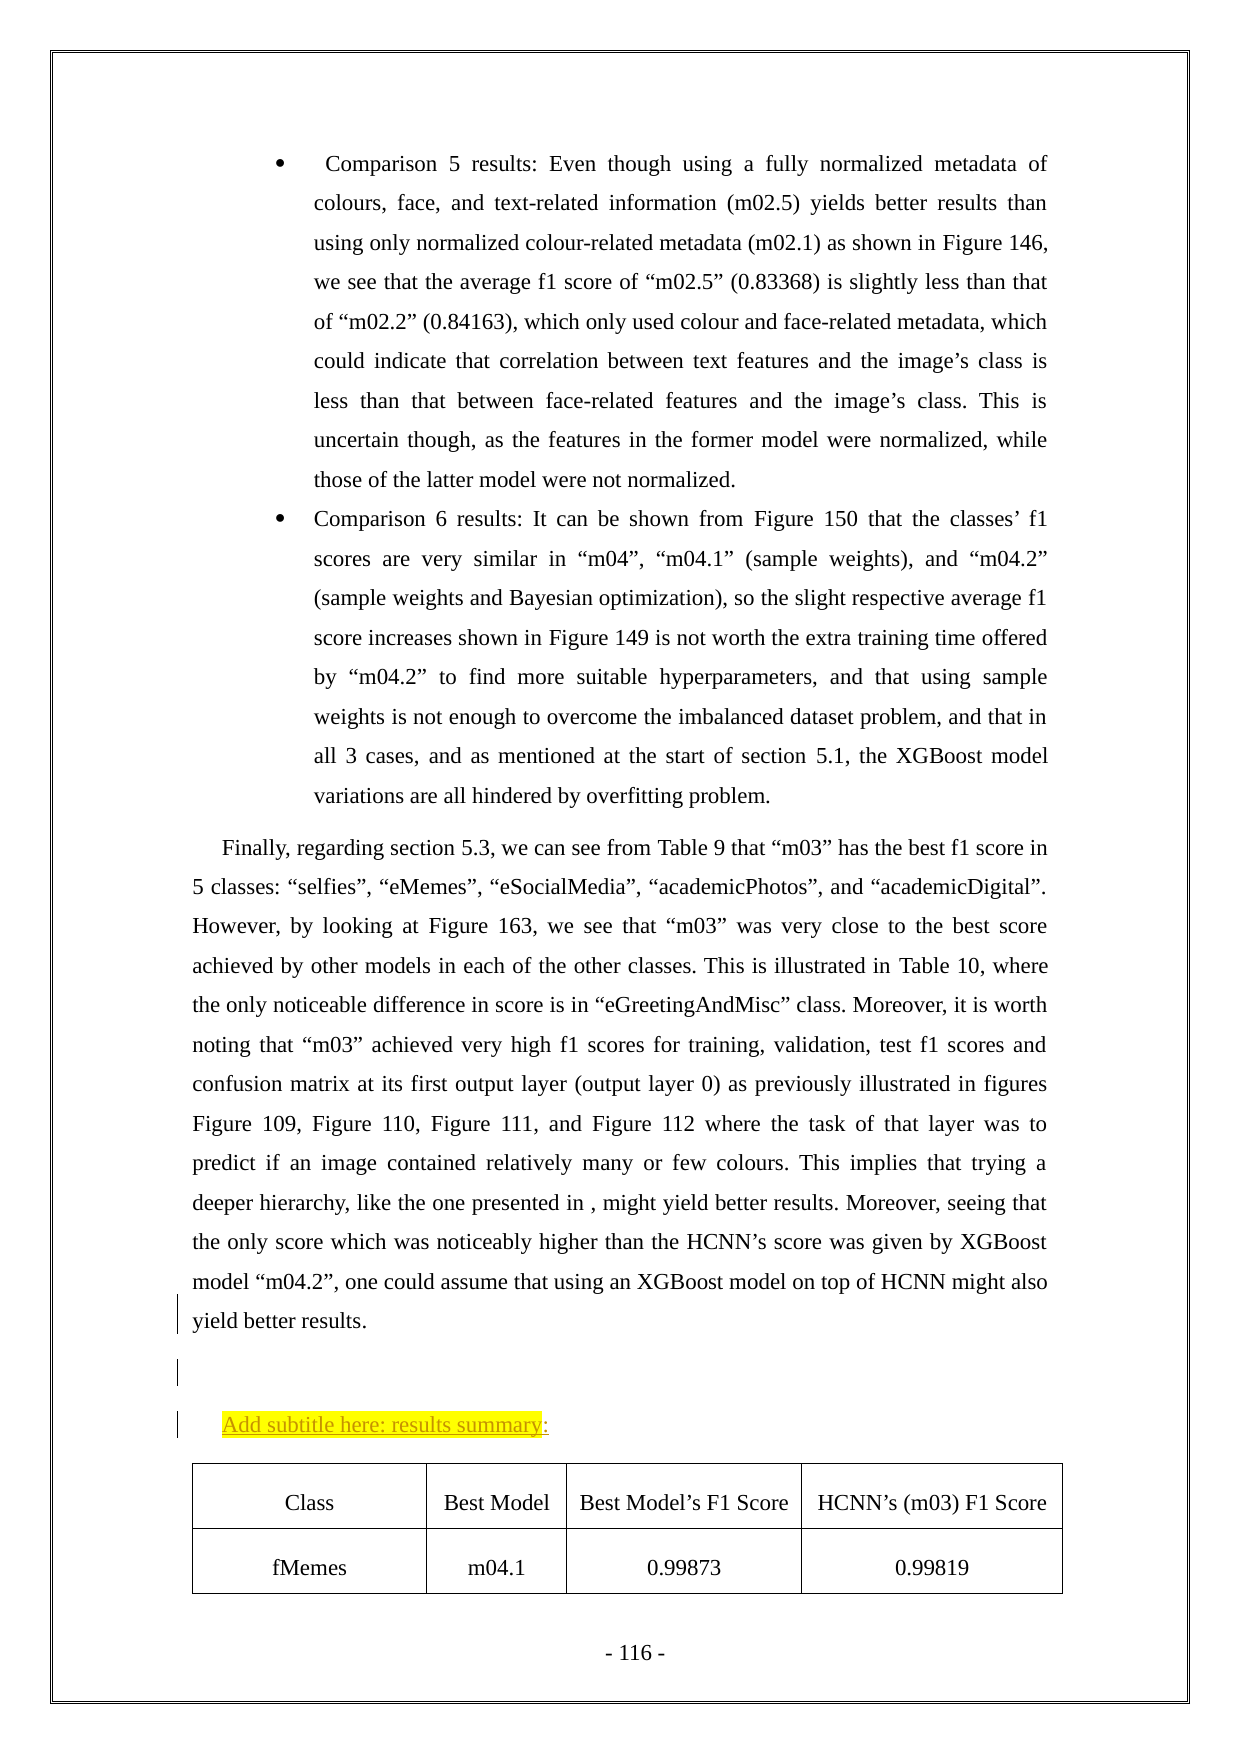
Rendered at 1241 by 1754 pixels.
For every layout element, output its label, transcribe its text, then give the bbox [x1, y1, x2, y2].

list Comparison 5 results: Even though using a fully normalized metadata of colours, face, and text-related information (m02.5) yields better results than using only normalized colour-related metadata (m02.1) as shown in Figure 146, we see that the average f1 score of “m02.5” (0.83368) is slightly less than that of “m02.2” (0.84163), which only used colour and face-related metadata, which could indicate that correlation between text features and the image’s class is less than that between face-related features and the image’s class. This is uncertain though, as the features in the former model were normalized, while those of the latter model were not normalized. [276, 150, 1048, 492]
list Comparison 6 results: It can be shown from Figure 150 that the classes’ f1 scores are very similar in “m04”, “m04.1” (sample weights), and “m04.2” (sample weights and Bayesian optimization), so the slight respective average f1 score increases shown in Figure 149 is not worth the extra training time offered by “m04.2” to find more suitable hyperparameters, and that using sample weights is not enough to overcome the imbalanced dataset problem, and that in all 3 cases, and as mentioned at the start of section ‎5.1, the XGBoost model variations are all hindered by overfitting problem. [276, 505, 1048, 808]
table_cell fMemes [193, 1529, 426, 1593]
table_header Best Model [427, 1464, 566, 1528]
table_cell 0.99873 [567, 1529, 801, 1593]
table_header Best Model’s F1 Score [567, 1464, 801, 1528]
text Finally, regarding section ‎5.3, we can see from Table 9 that “m03” has the best f1 score in 5 classes: “selfies”, “eMemes”, “eSocialMedia”, “academicPhotos”, and “academicDigital”. However, by looking at Figure 163, we see that “m03” was very close to the best score achieved by other models in each of the other classes. This is illustrated in Table 10, where the only noticeable difference in score is in “eGreetingAndMisc” class. Moreover, it is worth noting that “m03” achieved very high f1 scores for training, validation, test f1 scores and confusion matrix at its first output layer (output layer 0) as previously illustrated in figures Figure 109, Figure 110, Figure 111, and Figure 112 where the task of that layer was to predict if an image contained relatively many or few colours. This implies that trying a deeper hierarchy, like the one presented in , might yield better results. Moreover, seeing that the only score which was noticeably higher than the HCNN’s score was given by XGBoost model “m04.2”, one could assume that using an XGBoost model on top of HCNN might also yield better results. [192, 834, 1048, 1334]
table_cell m04.1 [427, 1529, 566, 1593]
table_header Class [193, 1464, 426, 1528]
table_cell 0.99819 [802, 1529, 1062, 1593]
table_header HCNN’s (m03) F1 Score [802, 1464, 1062, 1528]
